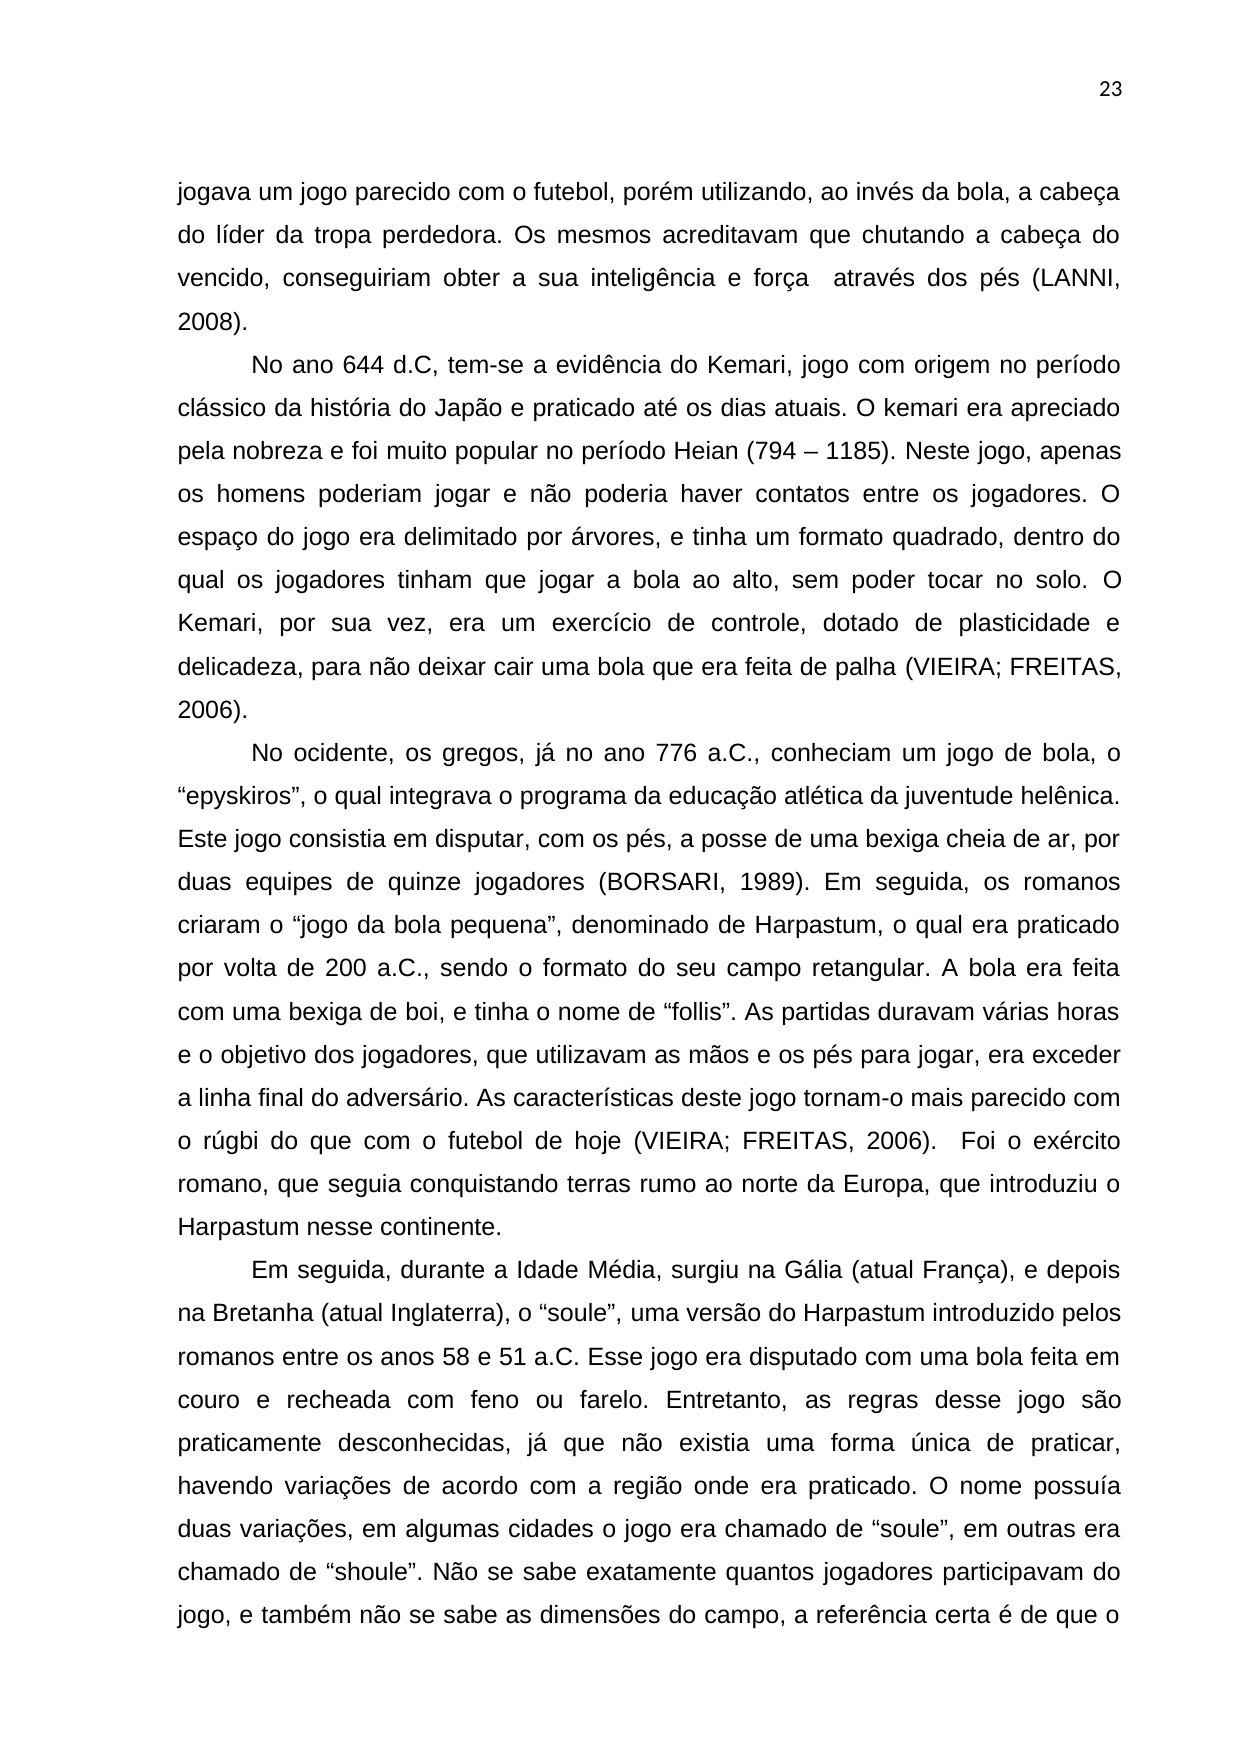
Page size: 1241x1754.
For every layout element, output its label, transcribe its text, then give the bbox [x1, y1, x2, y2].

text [177, 177, 1122, 335]
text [177, 1370, 1122, 1629]
text No ano 644 d.C, tem-se a evidência do Kemari, jogo com origem no período clássico da história do Japão e praticado até os dias atuais. O kemari era apreciado pela nobreza e foi muito popular no período Heian (794 – 1185). Neste jogo, apenas os homens poderiam jogar e não poderia haver contatos entre os jogadores. O espaço do jogo era delimitado por árvores, e tinha um formato quadrado, dentro do qual os jogadores tinham que jogar a bola ao alto, sem poder tocar no solo. O Kemari, por sua vez, era um exercício de controle, dotado de plasticidade e delicadeza, para não deixar cair uma bola que era feita de palha (VIEIRA; FREITAS, 2006). [177, 350, 1122, 723]
text No ocidente, os gregos, já no ano 776 a.C., conheciam um jogo de bola, o “epyskiros”, o qual integrava o programa da educação atlética da juventude helênica. Este jogo consistia em disputar, com os pés, a posse de uma bexiga cheia de ar, por duas equipes de quinze jogadores (BORSARI, 1989). Em seguida, os romanos criaram o “jogo da bola pequena”, denominado de Harpastum, o qual era praticado por volta de 200 a.C., sendo o formato do seu campo retangular. A bola era feita com uma bexiga de boi, e tinha o nome de “follis”. As partidas duravam várias horas e o objetivo dos jogadores, que utilizavam as mãos e os pés para jogar, era exceder a linha final do adversário. As características deste jogo tornam-o mais parecido com o rúgbi do que com o futebol de hoje (VIEIRA; FREITAS, 2006). Foi o exército romano, que seguia conquistando terras rumo ao norte da Europa, que introduziu o Harpastum nesse continente. [177, 738, 1122, 1241]
